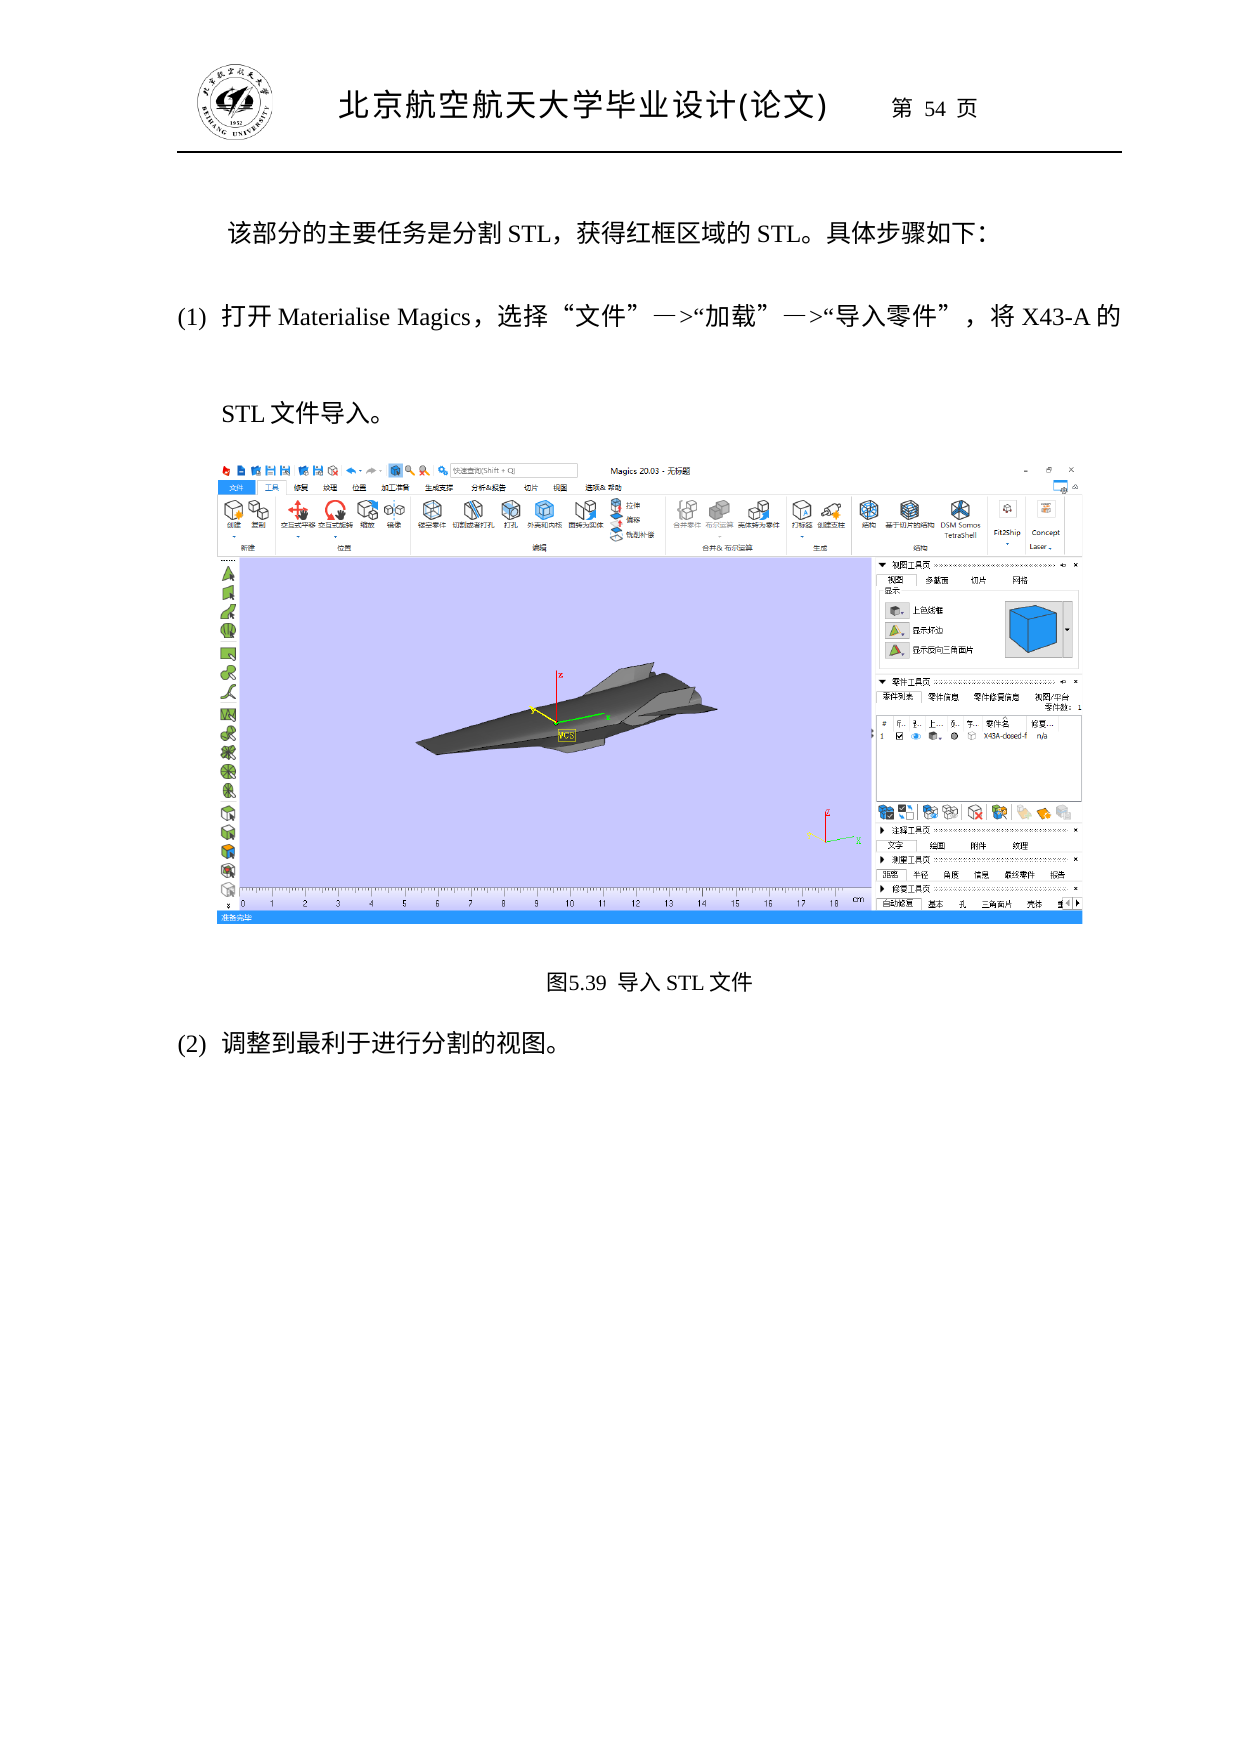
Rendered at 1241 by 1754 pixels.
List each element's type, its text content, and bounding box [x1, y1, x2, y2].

picture [197, 64, 273, 140]
list 调整到最利于进行分割的视图。 [177, 1009, 1122, 1074]
text 该部分的主要任务是分割STL，获得红框区域的STL。具体步骤如下： [177, 199, 1122, 264]
list 打开Materialise Magics，选择“文件”—>“加载”—>“导入零件”，将X43-A的STL文件导入。 [177, 282, 1122, 444]
picture [217, 462, 1083, 924]
